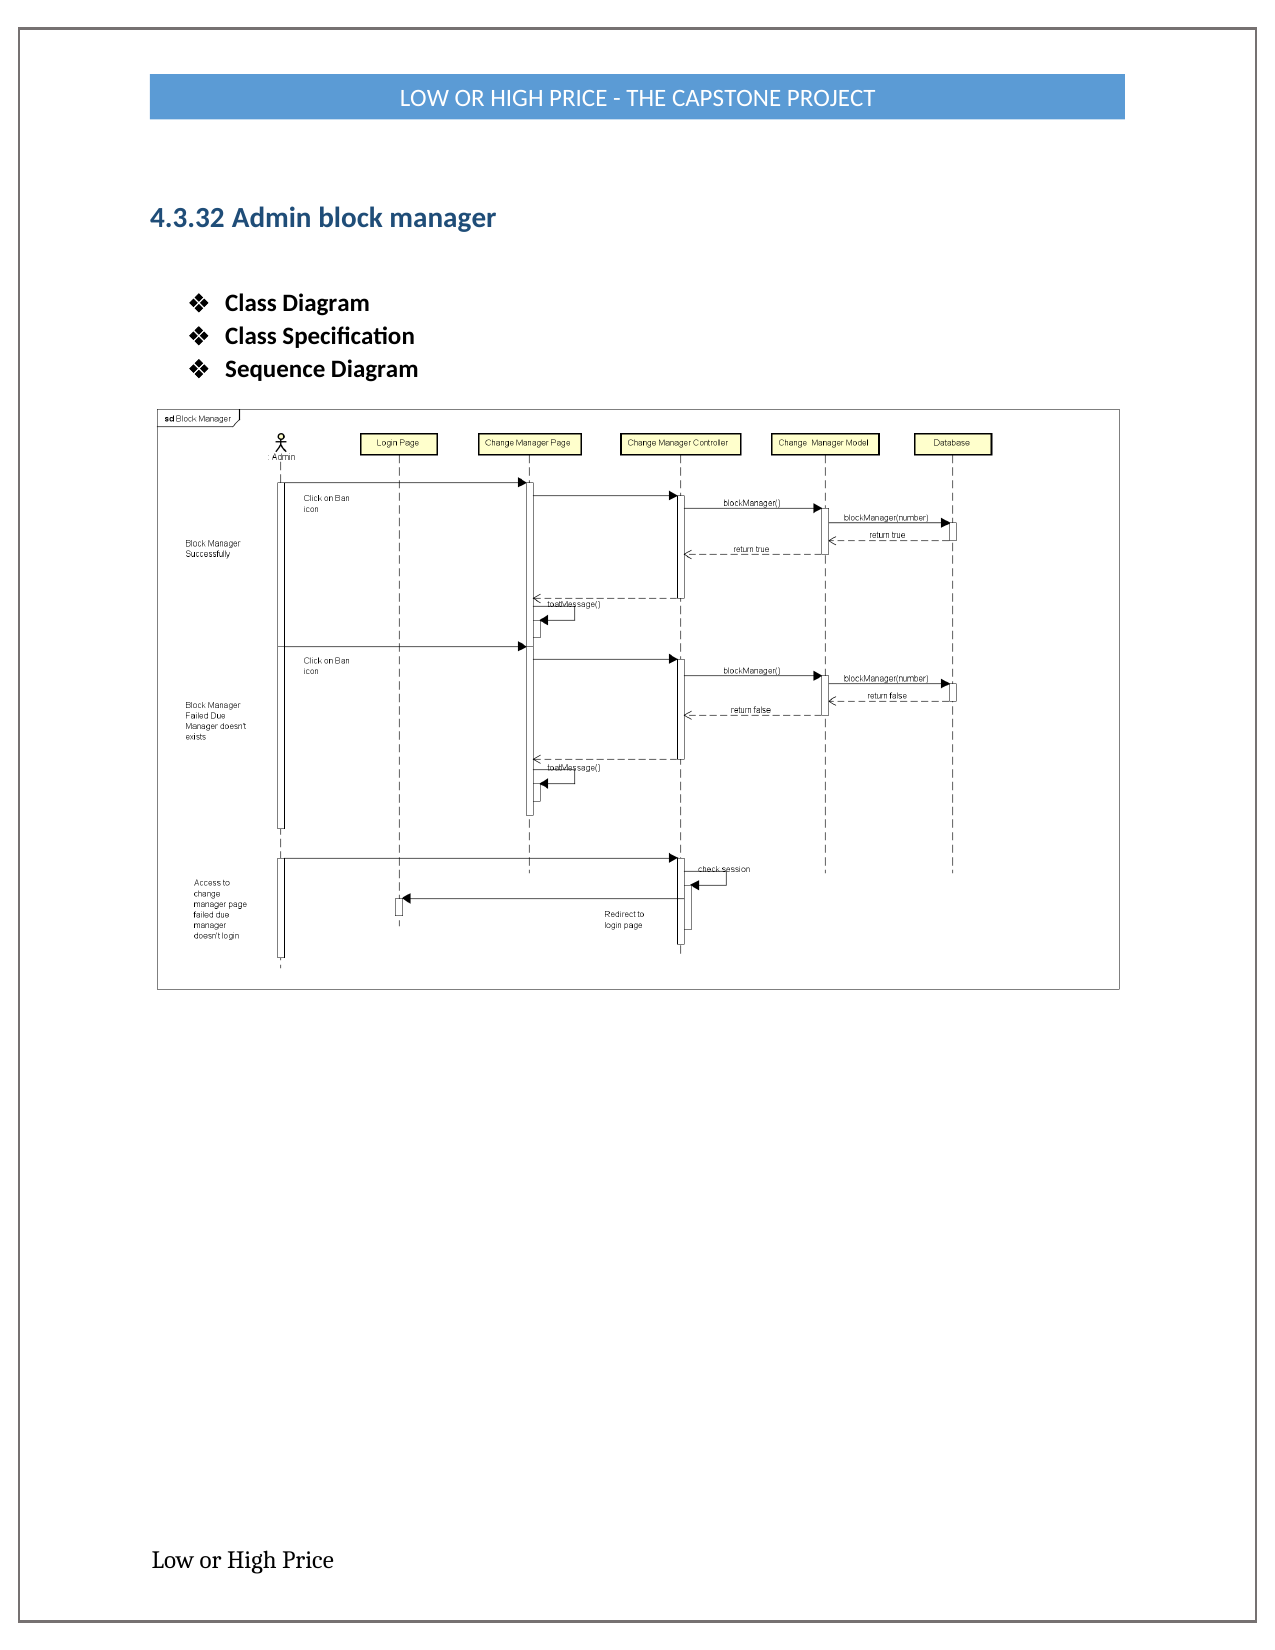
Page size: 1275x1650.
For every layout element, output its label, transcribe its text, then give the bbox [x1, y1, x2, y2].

list Class Diagram [187, 288, 1125, 318]
list Class Specification [187, 321, 1125, 351]
list Sequence Diagram [187, 353, 1125, 384]
subtitle Admin block manager [150, 199, 1125, 235]
picture [150, 403, 1125, 996]
